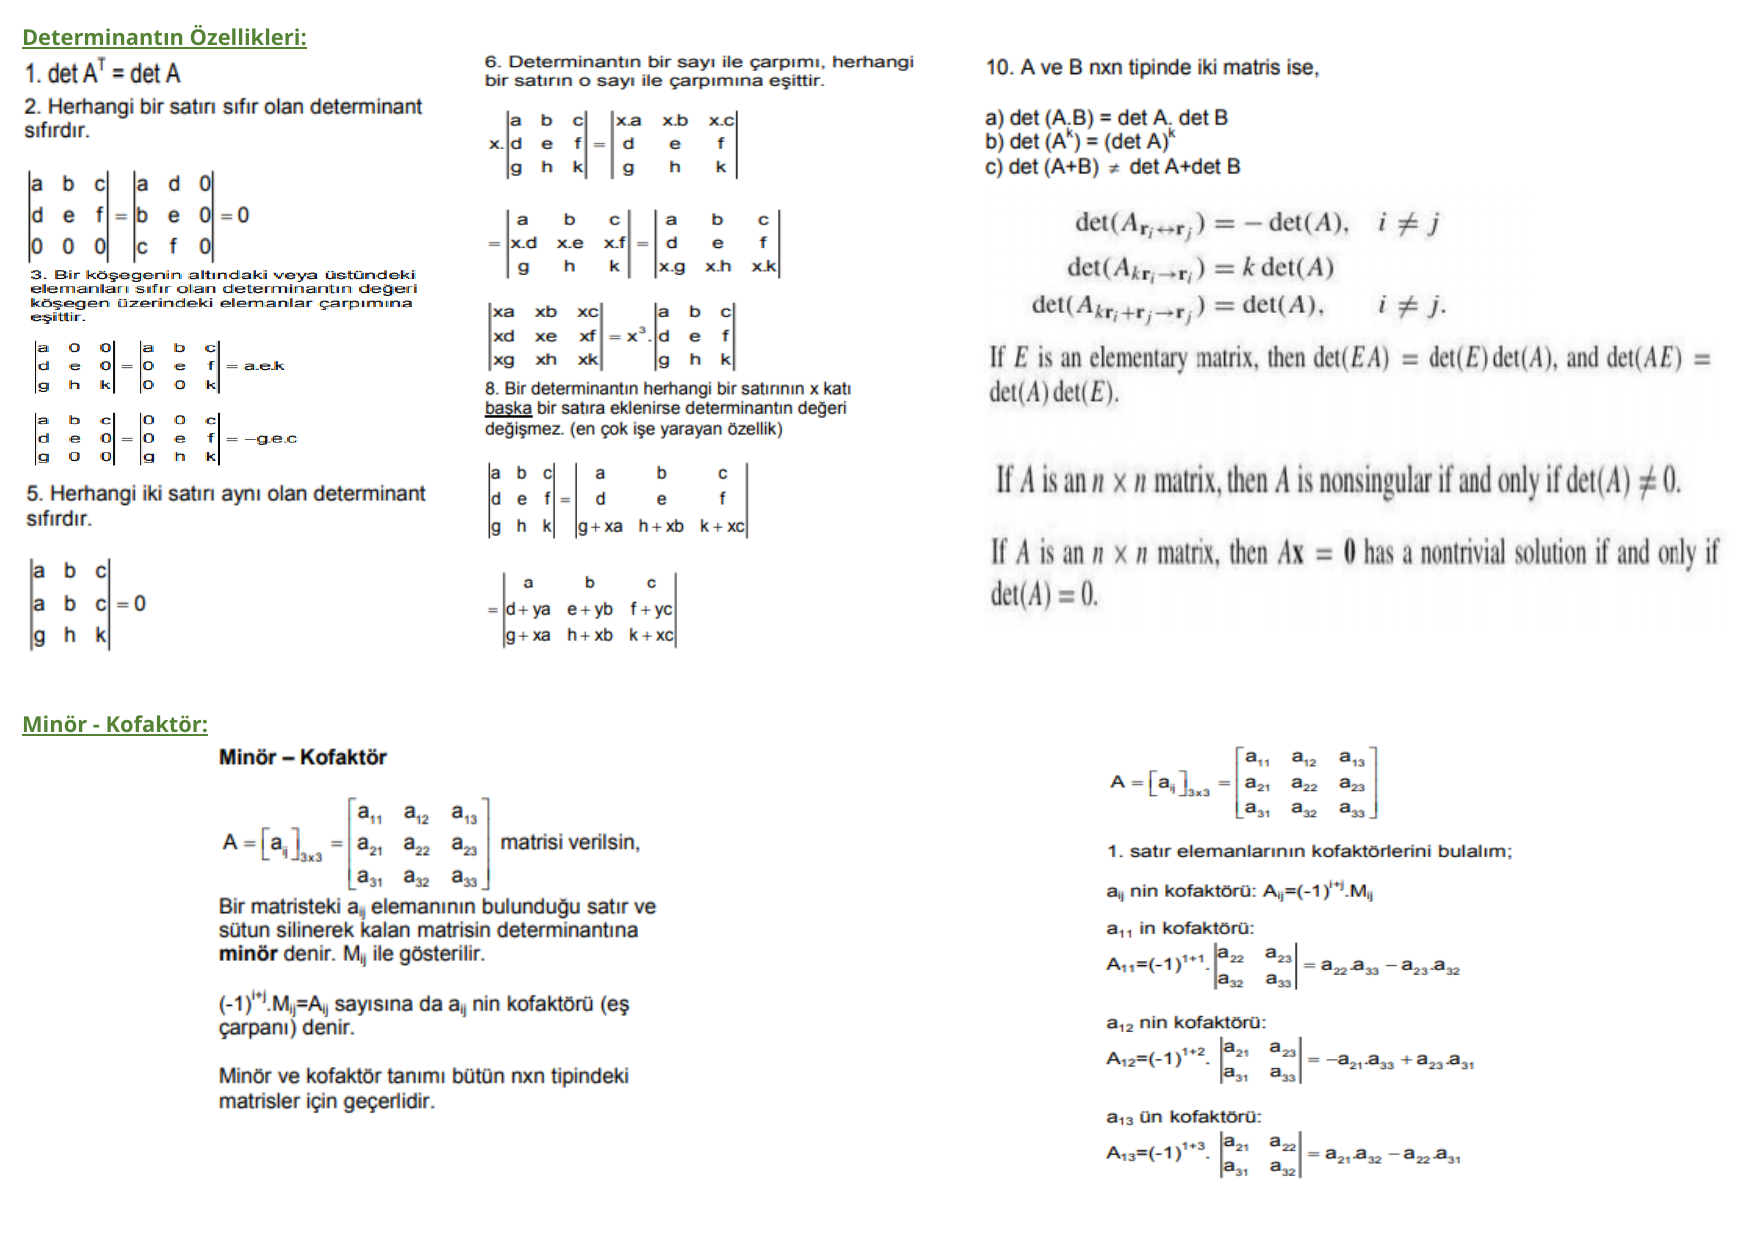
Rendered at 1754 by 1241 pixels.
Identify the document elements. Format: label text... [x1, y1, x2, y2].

picture [21, 51, 435, 658]
picture [1100, 739, 1532, 1207]
list Determinantın Özellikleri: [22, 22, 1732, 52]
picture [482, 51, 929, 659]
list Minör - Kofaktör: [22, 709, 1732, 739]
picture [203, 739, 674, 1121]
picture [983, 51, 1730, 632]
